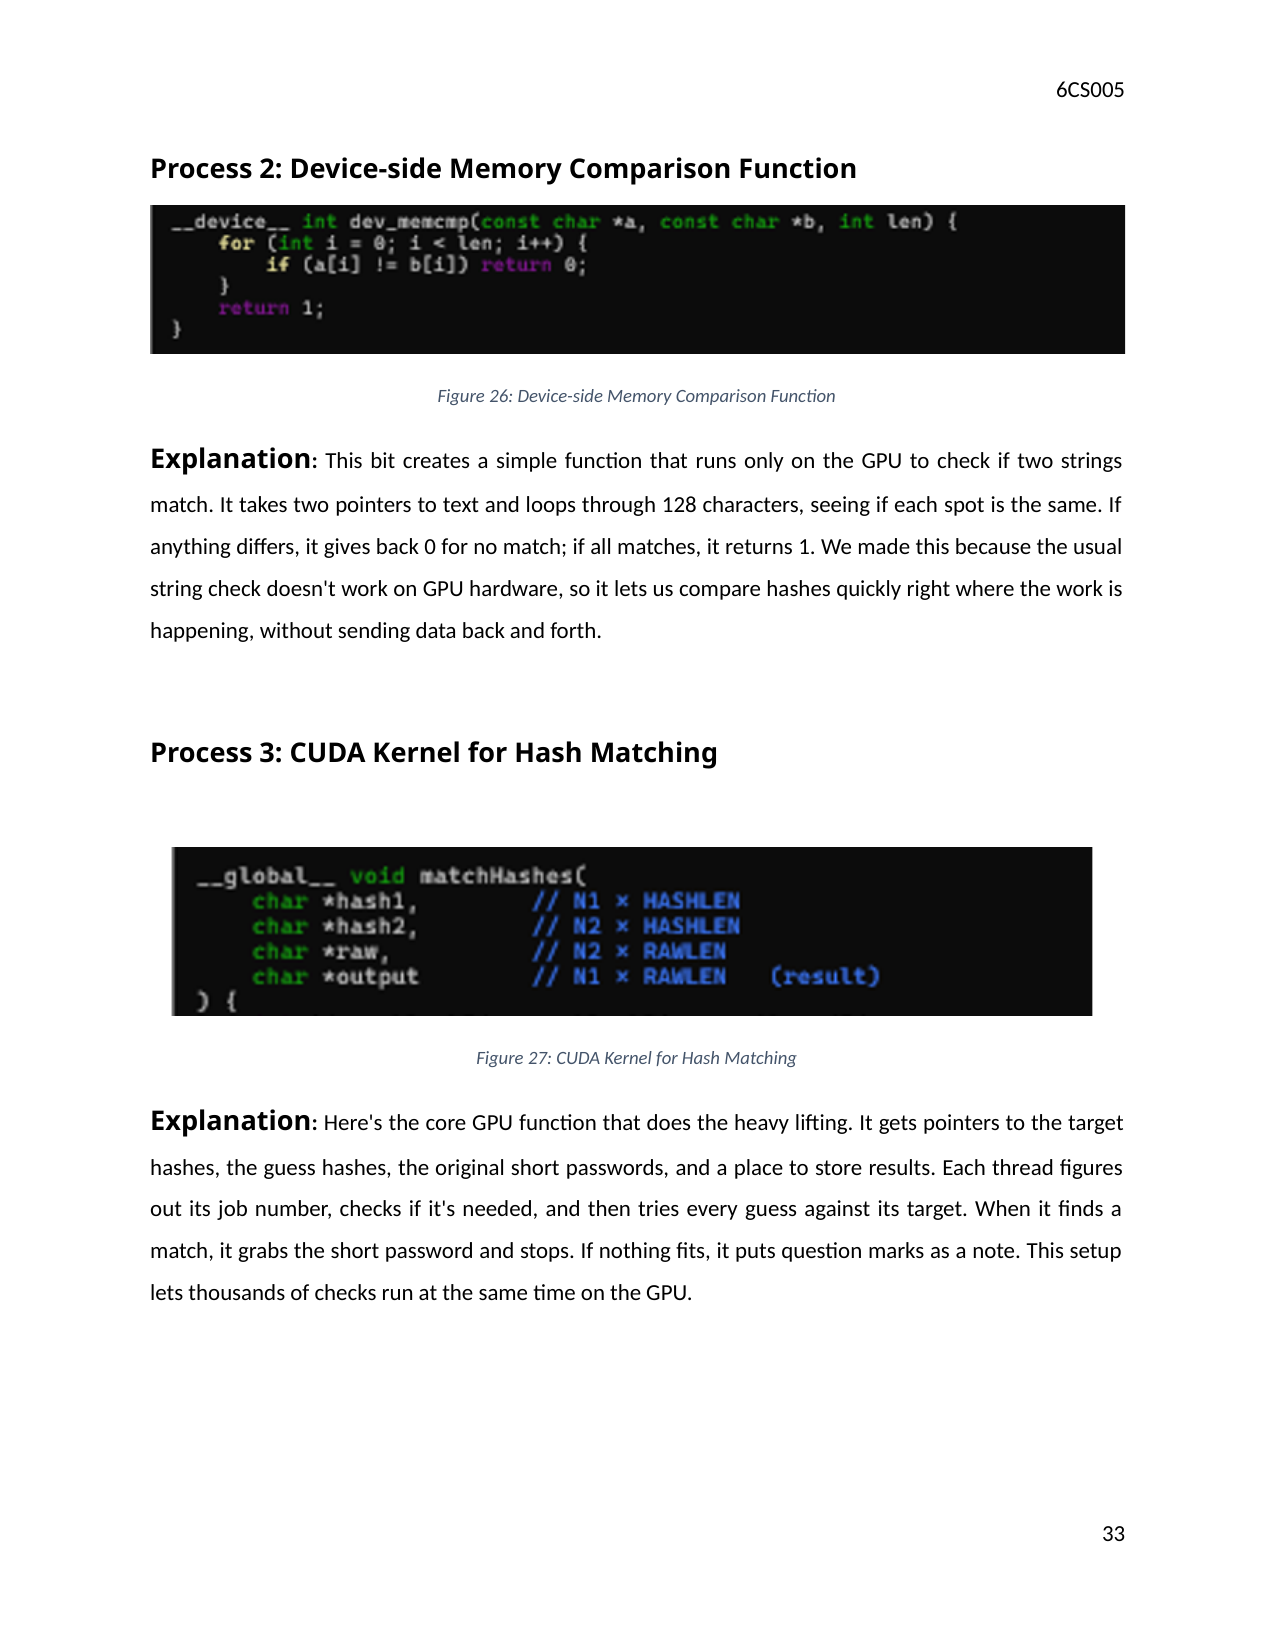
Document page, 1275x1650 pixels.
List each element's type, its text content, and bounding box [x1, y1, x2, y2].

text Explanation: This bit creates a simple function that runs only on the GPU to check if two strings match. It takes two pointers to text and loops through 128 characters, seeing if each spot is the same. If anything differs, it gives back 0 for no match; if all matches, it returns 1. We made this because the usual string check doesn't work on GPU hardware, so it lets us compare hashes quickly right where the work is happening, without sending data back and forth. [150, 439, 1125, 644]
subtitle Process 3: CUDA Kernel for Hash Matching [150, 733, 1125, 770]
picture [150, 847, 1093, 1016]
text Explanation: Here's the core GPU function that does the heavy lifting. It gets pointers to the target hashes, the guess hashes, the original short passwords, and a place to store results. Each thread figures out its job number, checks if it's needed, and then tries every guess against its target. When it finds a match, it grabs the short password and stops. If nothing fits, it puts question marks as a note. This setup lets thousands of checks run at the same time on the GPU. [150, 1102, 1125, 1307]
picture [150, 205, 1125, 354]
subtitle Process 2: Device-side Memory Comparison Function [150, 150, 1125, 187]
